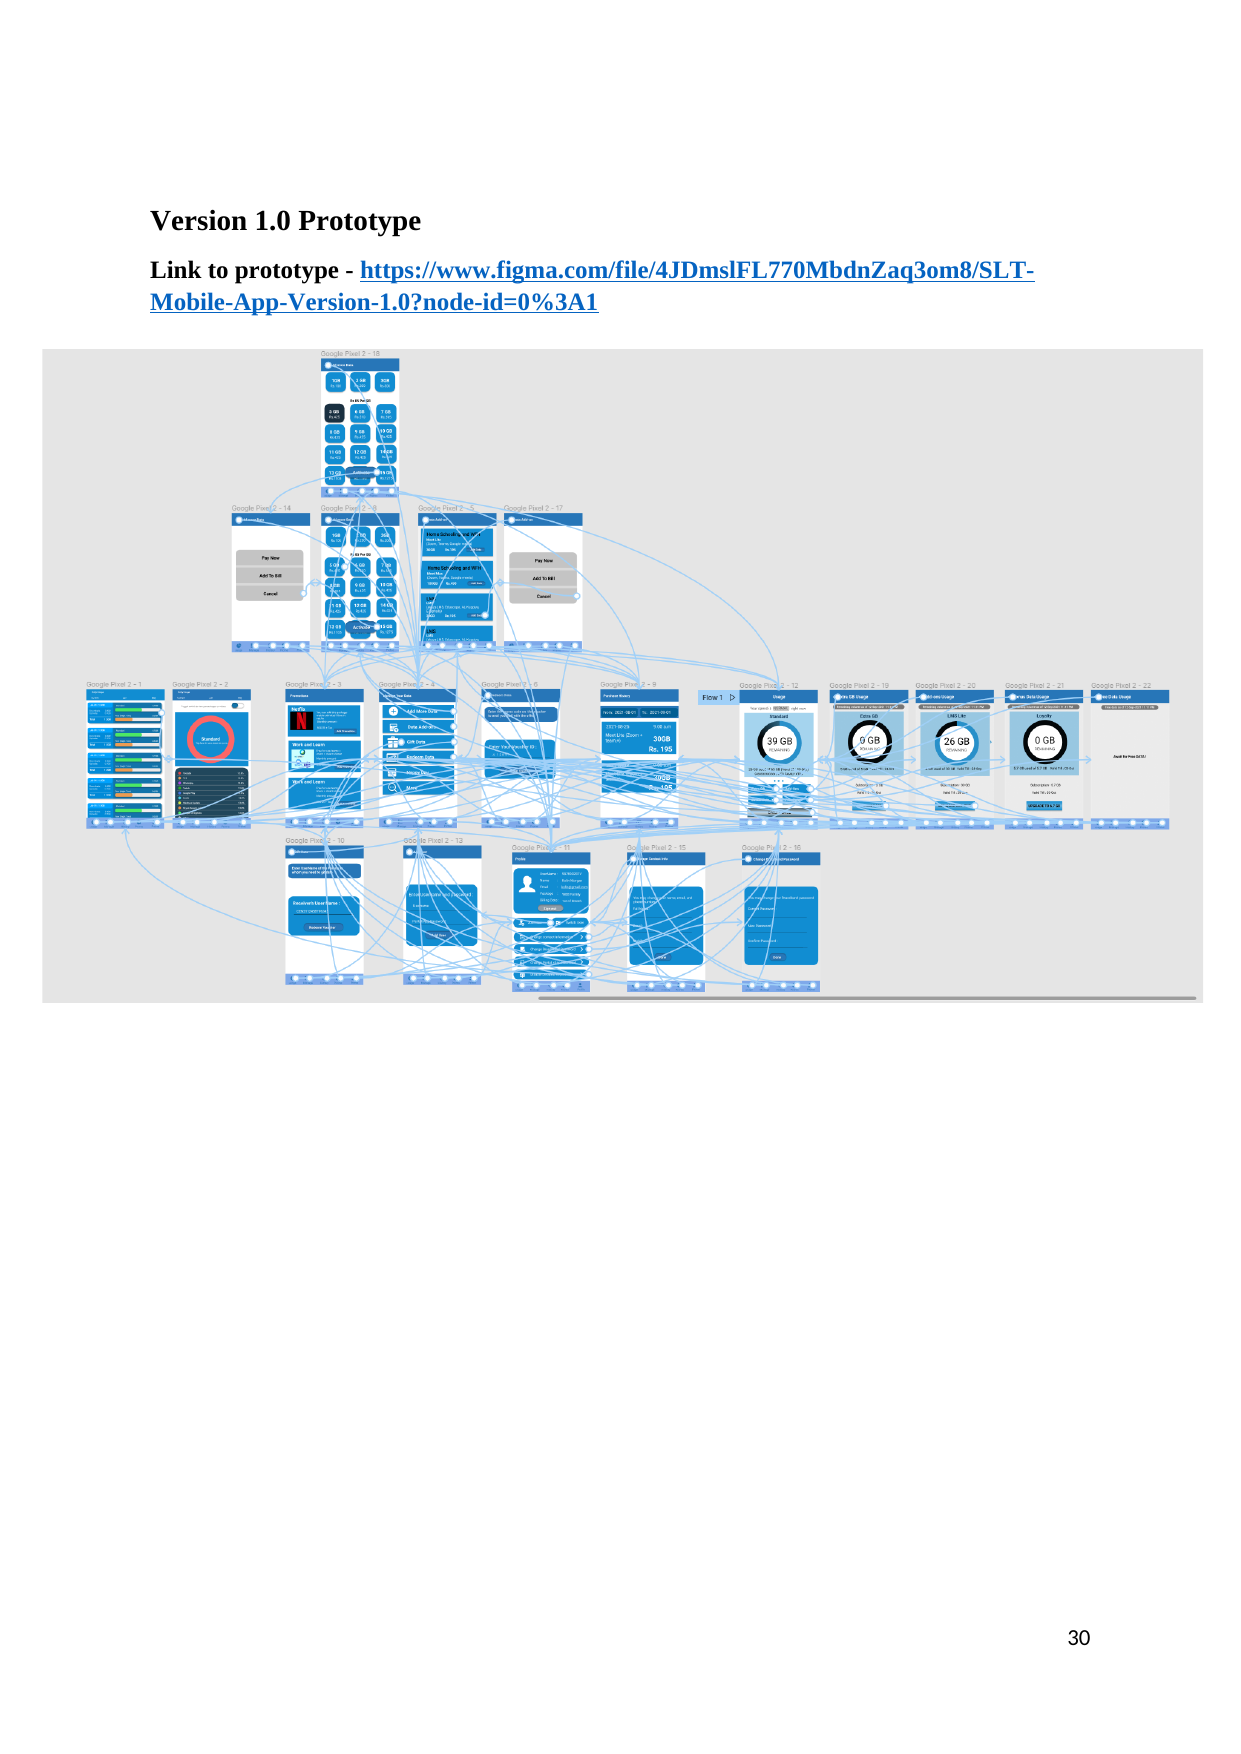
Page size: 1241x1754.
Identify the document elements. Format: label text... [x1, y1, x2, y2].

text Version 1.0 Prototype [150, 203, 1090, 236]
picture [42, 349, 1204, 1003]
text Link to prototype - https://www.figma.com/file/4JDmslFL770MbdnZaq3om8/SLT-Mobile-App-Version-1.0?node-id=0%3A1 [150, 256, 1090, 315]
